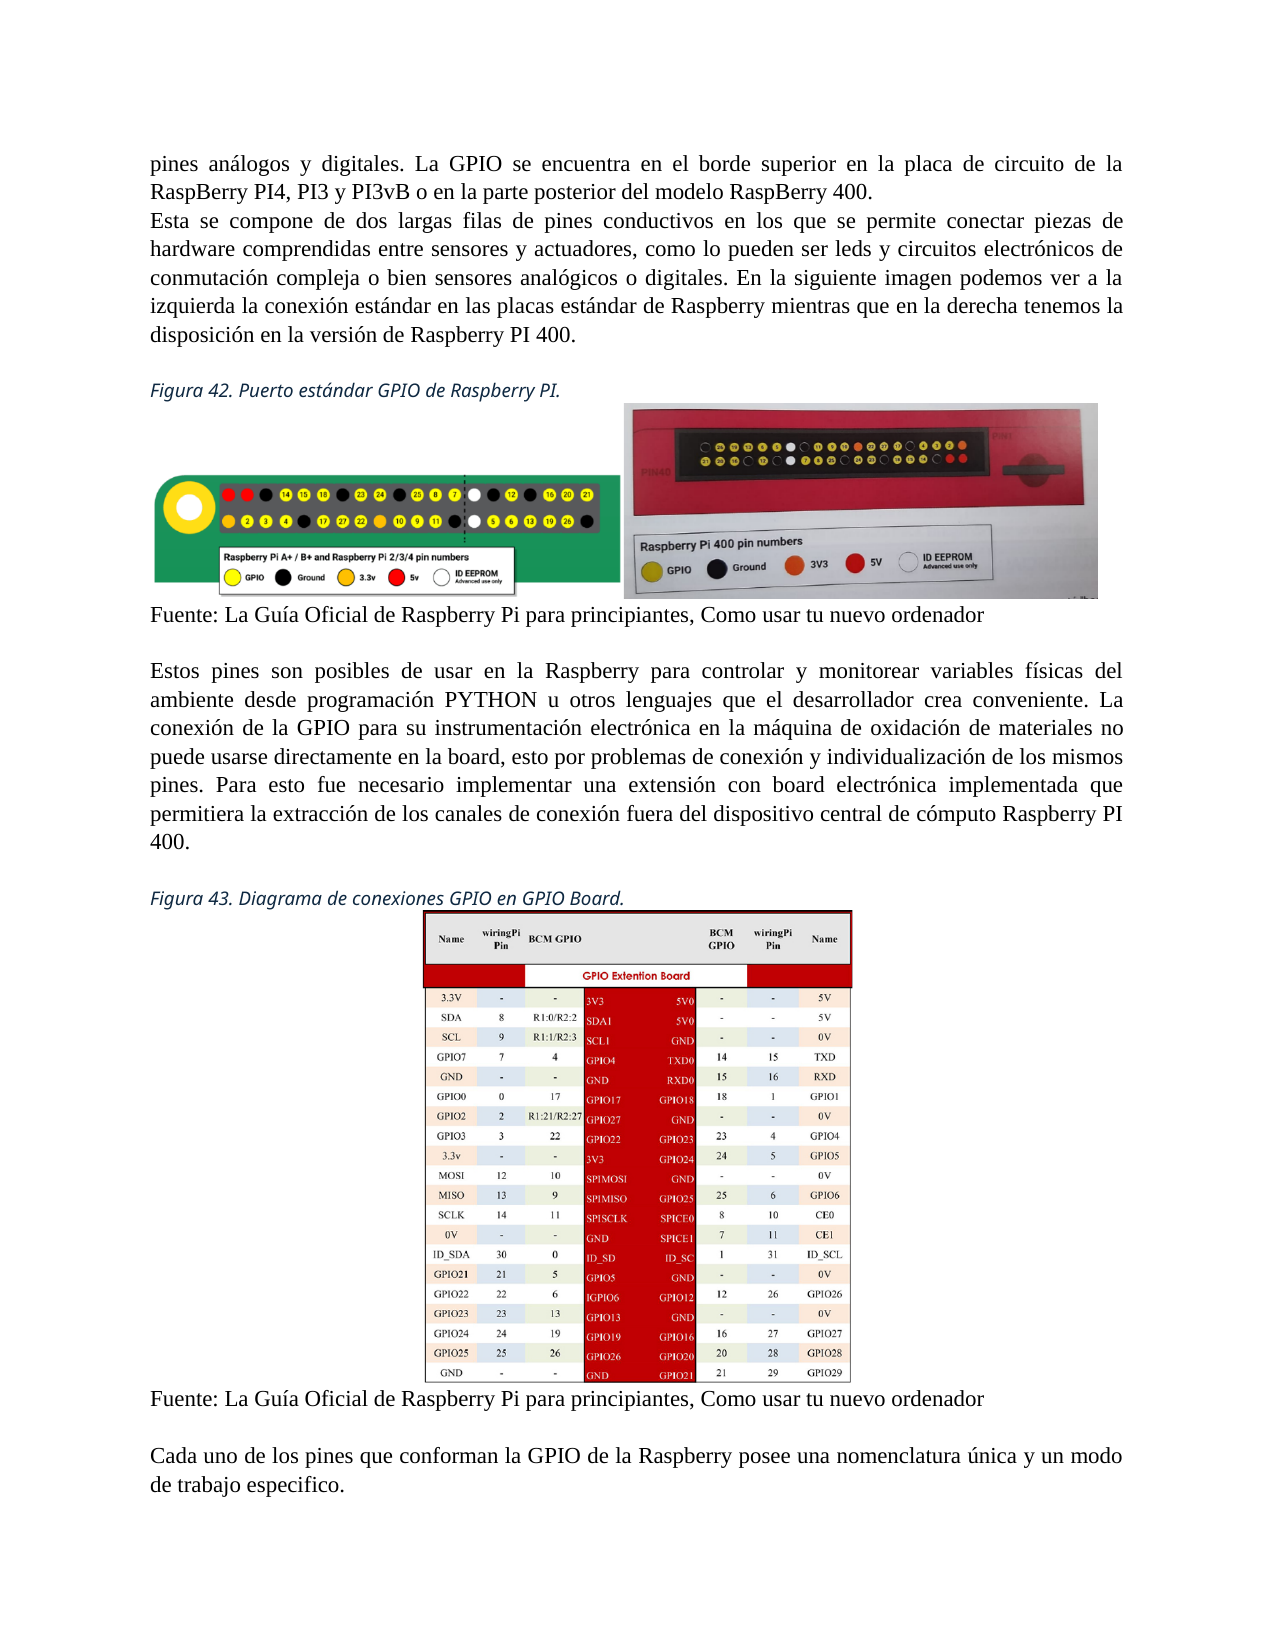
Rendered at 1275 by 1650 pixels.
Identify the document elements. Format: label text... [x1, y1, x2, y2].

text Esta se compone de dos largas filas de pines conductivos en los que se permite conectar piezas de hardware comprendidas entre sensores y actuadores, como lo pueden ser leds y circuitos electrónicos de conmutación compleja o bien sensores analógicos o digitales. En la siguiente imagen podemos ver a la izquierda la conexión estándar en las placas estándar de Raspberry mientras que en la derecha tenemos la disposición en la versión de Raspberry PI 400. [150, 207, 1125, 347]
text Estos pines son posibles de usar en la Raspberry para controlar y monitorear variables físicas del ambiente desde programación PYTHON u otros lenguajes que el desarrollador crea conveniente. La conexión de la GPIO para su instrumentación electrónica en la máquina de oxidación de materiales no puede usarse directamente en la board, esto por problemas de conexión y individualización de los mismos pines. Para esto fue necesario implementar una extensión con board electrónica implementada que permitiera la extracción de los canales de conexión fuera del dispositivo central de cómputo Raspberry PI 400. [150, 657, 1125, 854]
picture [422, 910, 853, 1383]
text Figura 43. Diagrama de conexiones GPIO en GPIO Board. [150, 885, 1125, 911]
text Figura 42. Puerto estándar GPIO de Raspberry PI. [150, 377, 1125, 403]
text Fuente: La Guía Oficial de Raspberry Pi para principiantes, Como usar tu nuevo ordenador [150, 1386, 1125, 1412]
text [150, 150, 1125, 205]
text Cada uno de los pines que conforman la GPIO de la Raspberry posee una nomenclatura única y un modo de trabajo especifico. [150, 1442, 1125, 1497]
text Fuente: La Guía Oficial de Raspberry Pi para principiantes, Como usar tu nuevo ordenador [150, 601, 1125, 627]
picture [150, 403, 1098, 599]
